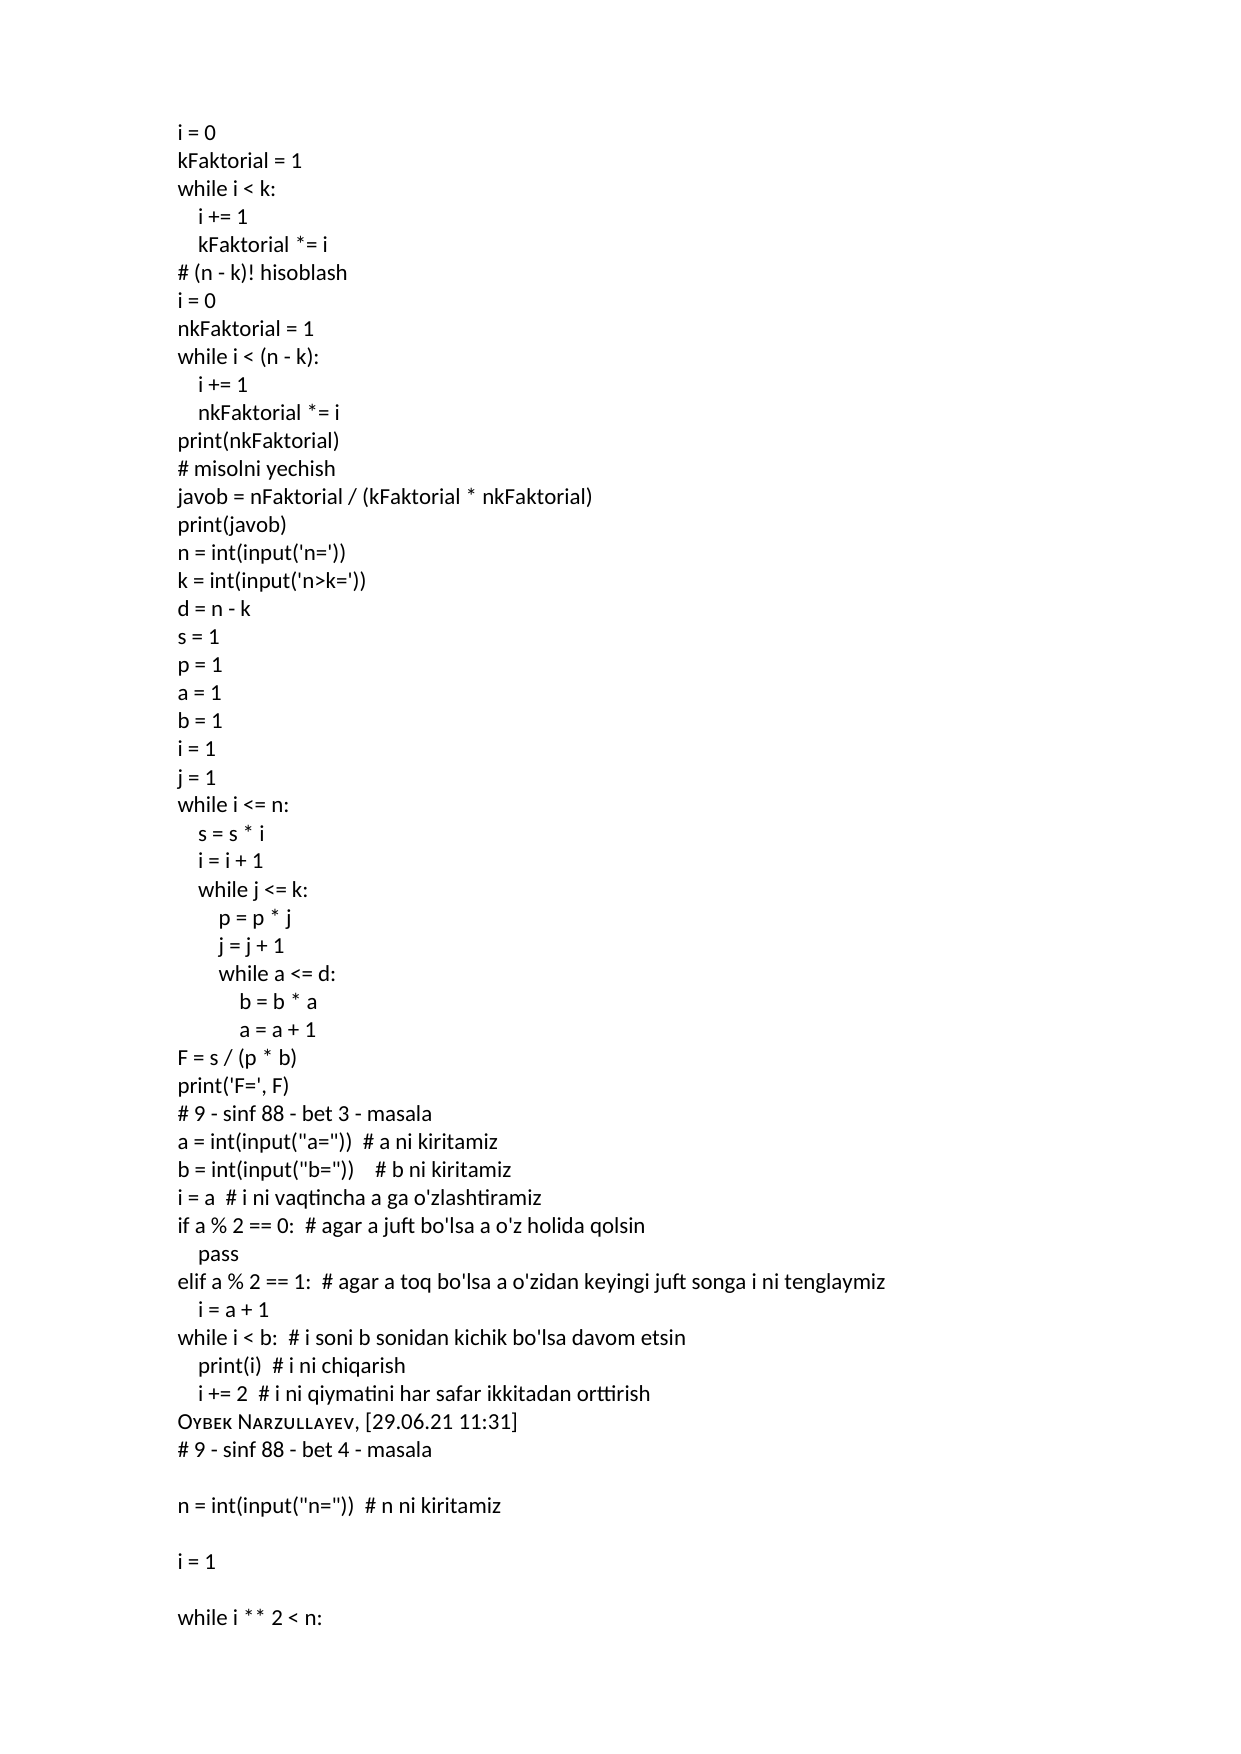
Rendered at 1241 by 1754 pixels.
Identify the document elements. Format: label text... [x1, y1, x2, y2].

text print(nkFaktorial) [177, 426, 1152, 454]
text n = int(input("n=")) # n ni kiritamiz [177, 1491, 1152, 1519]
text i = a + 1 [177, 1295, 1152, 1323]
text i = 1 [177, 734, 1152, 763]
text while i < b: # i soni b sonidan kichik bo'lsa davom etsin [177, 1323, 1152, 1351]
text j = j + 1 [177, 931, 1152, 959]
text javob = nFaktorial / (kFaktorial * nkFaktorial) [177, 482, 1152, 510]
text b = 1 [177, 707, 1152, 734]
text nkFaktorial *= i [177, 398, 1152, 426]
text # (n - k)! hisoblash [177, 258, 1152, 286]
text elif a % 2 == 1: # agar a toq bo'lsa a o'zidan keyingi juft songa i ni tenglaymiz [177, 1267, 1152, 1295]
text p = p * j [177, 903, 1152, 931]
text d = n - k [177, 594, 1152, 622]
text s = s * i [177, 819, 1152, 847]
text i = 0 [177, 286, 1152, 314]
text i = 0 [177, 118, 1152, 146]
text pass [177, 1239, 1152, 1267]
text i += 1 [177, 370, 1152, 398]
text i += 1 [177, 202, 1152, 230]
text # 9 - sinf 88 - bet 3 - masala [177, 1099, 1152, 1127]
text print(i) # i ni chiqarish [177, 1351, 1152, 1379]
text print(javob) [177, 510, 1152, 538]
text i += 2 # i ni qiymatini har safar ikkitadan orttirish [177, 1379, 1152, 1407]
text while i < k: [177, 174, 1152, 202]
text b = b * a [177, 987, 1152, 1015]
text j = 1 [177, 763, 1152, 791]
text p = 1 [177, 651, 1152, 678]
text F = s / (p * b) [177, 1043, 1152, 1071]
text b = int(input("b=")) # b ni kiritamiz [177, 1155, 1152, 1183]
text kFaktorial *= i [177, 230, 1152, 258]
text kFaktorial = 1 [177, 146, 1152, 174]
text i = i + 1 [177, 847, 1152, 875]
text a = a + 1 [177, 1015, 1152, 1043]
text n = int(input('n=')) [177, 538, 1152, 566]
text # 9 - sinf 88 - bet 4 - masala [177, 1435, 1152, 1463]
text s = 1 [177, 622, 1152, 651]
text while i <= n: [177, 791, 1152, 819]
text nkFaktorial = 1 [177, 314, 1152, 342]
text i = 1 [177, 1547, 1152, 1575]
text k = int(input('n>k=')) [177, 566, 1152, 594]
text while a <= d: [177, 959, 1152, 987]
text a = 1 [177, 678, 1152, 707]
text while i < (n - k): [177, 342, 1152, 370]
text i = a # i ni vaqtincha a ga o'zlashtiramiz [177, 1183, 1152, 1211]
text Oʏʙᴇᴋ Nᴀʀᴢᴜʟʟᴀʏᴇᴠ, [29.06.21 11:31] [177, 1407, 1152, 1435]
text # misolni yechish [177, 454, 1152, 482]
text if a % 2 == 0: # agar a juft bo'lsa a o'z holida qolsin [177, 1211, 1152, 1239]
text while i ** 2 < n: [177, 1603, 1152, 1631]
text print('F=', F) [177, 1071, 1152, 1099]
text a = int(input("a=")) # a ni kiritamiz [177, 1127, 1152, 1155]
text while j <= k: [177, 875, 1152, 903]
